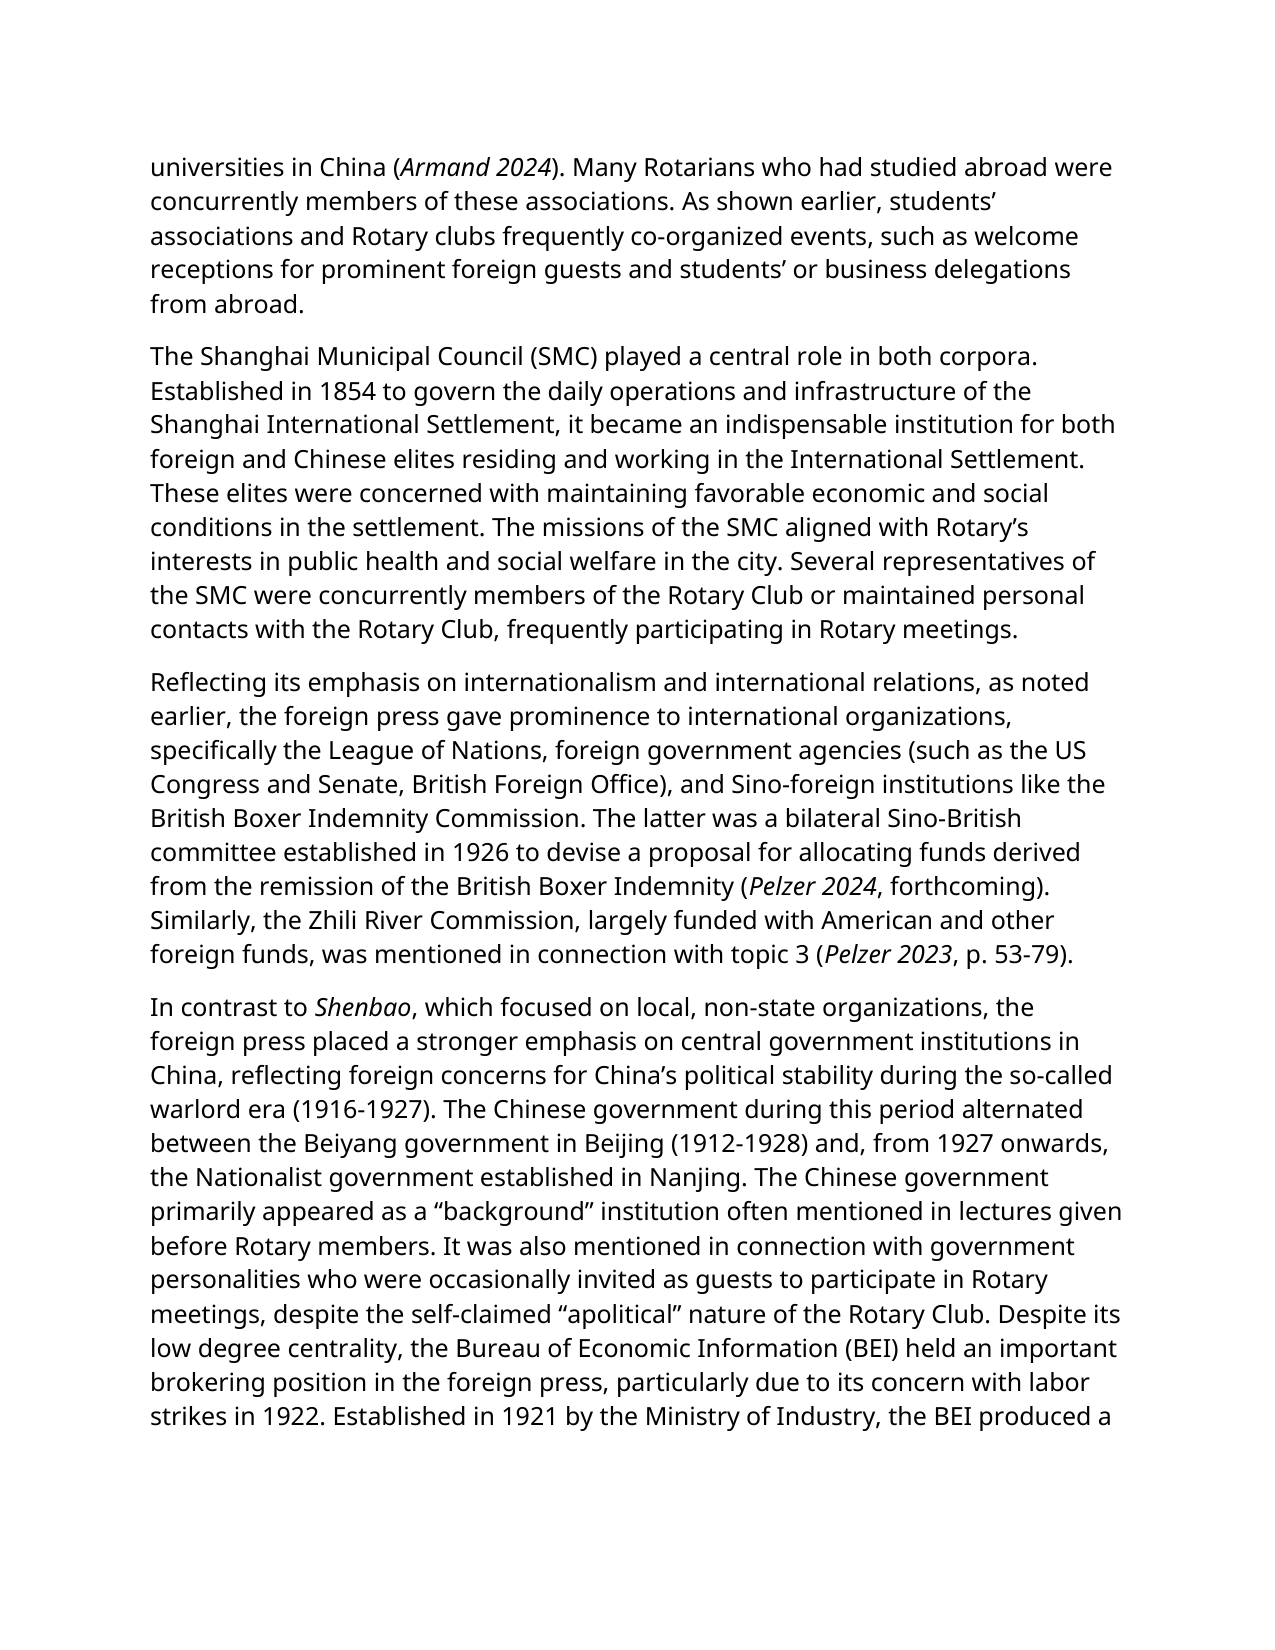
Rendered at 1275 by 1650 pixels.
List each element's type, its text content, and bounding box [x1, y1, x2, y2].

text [150, 150, 1125, 320]
text Reflecting its emphasis on internationalism and international relations, as noted earlier, the foreign press gave prominence to international organizations, specifically the League of Nations, foreign government agencies (such as the US Congress and Senate, British Foreign Office), and Sino-foreign institutions like the British Boxer Indemnity Commission. The latter was a bilateral Sino-British committee established in 1926 to devise a proposal for allocating funds derived from the remission of the British Boxer Indemnity (Pelzer 2024, forthcoming). Similarly, the Zhili River Commission, largely funded with American and other foreign funds, was mentioned in connection with topic 3 (Pelzer 2023, p. 53-79). [150, 664, 1125, 971]
text The Shanghai Municipal Council (SMC) played a central role in both corpora. Established in 1854 to govern the daily operations and infrastructure of the Shanghai International Settlement, it became an indispensable institution for both foreign and Chinese elites residing and working in the International Settlement. These elites were concerned with maintaining favorable economic and social conditions in the settlement. The missions of the SMC aligned with Rotary’s interests in public health and social welfare in the city. Several representatives of the SMC were concurrently members of the Rotary Club or maintained personal contacts with the Rotary Club, frequently participating in Rotary meetings. [150, 339, 1125, 646]
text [150, 990, 1125, 1432]
